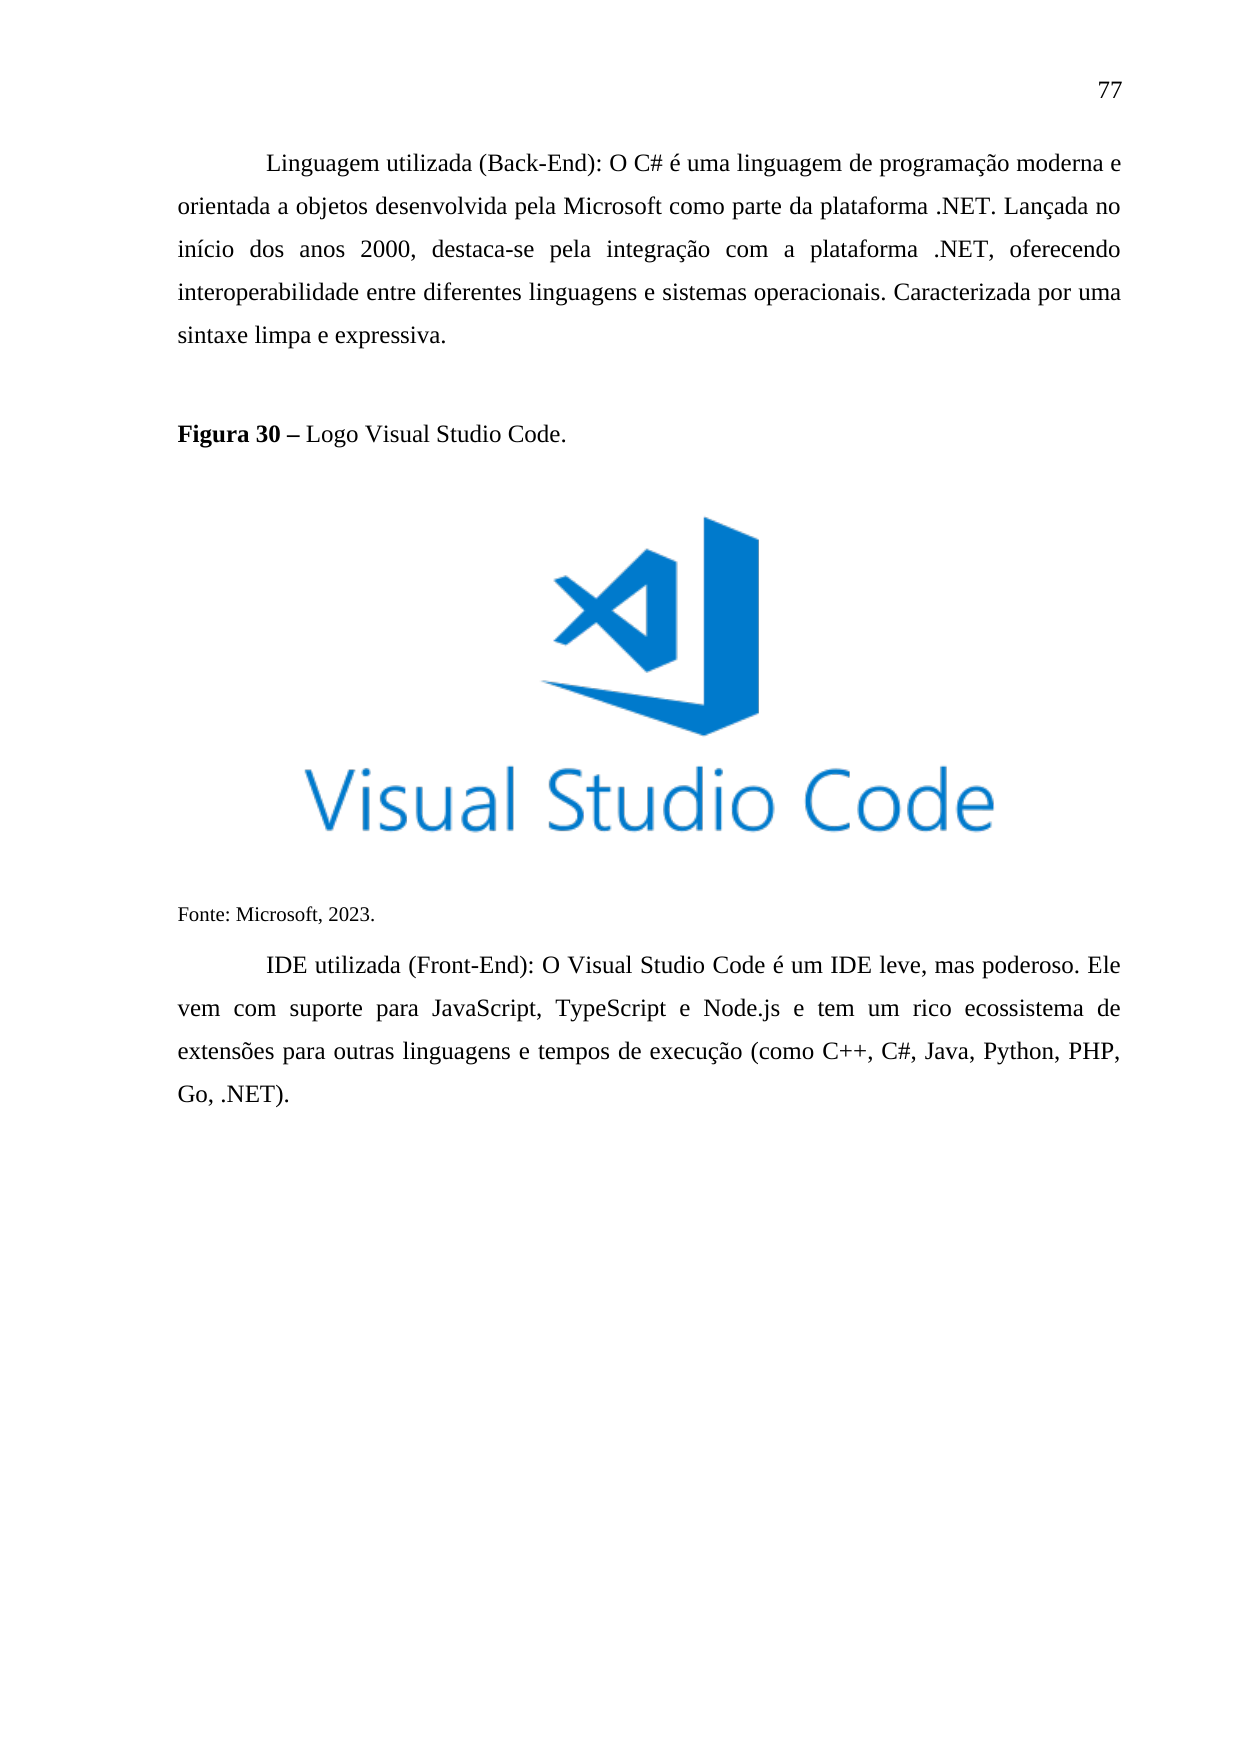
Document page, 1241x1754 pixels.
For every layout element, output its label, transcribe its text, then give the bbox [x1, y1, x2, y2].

text Fonte: Microsoft, 2023. [177, 901, 1122, 926]
text Linguagem utilizada (Back-End): O C# é uma linguagem de programação moderna e orientada a objetos desenvolvida pela Microsoft como parte da plataforma .NET. Lançada no início dos anos 2000, destaca-se pela integração com a plataforma .NET, oferecendo interoperabilidade entre diferentes linguagens e sistemas operacionais. Caracterizada por uma sintaxe limpa e expressiva. [177, 148, 1122, 349]
text IDE utilizada (Front-End): O Visual Studio Code é um IDE leve, mas poderoso. Ele vem com suporte para JavaScript, TypeScript e Node.js e tem um rico ecossistema de extensões para outras linguagens e tempos de execução (como C++, C#, Java, Python, PHP, Go, .NET). [177, 950, 1122, 1108]
picture [249, 474, 1050, 875]
